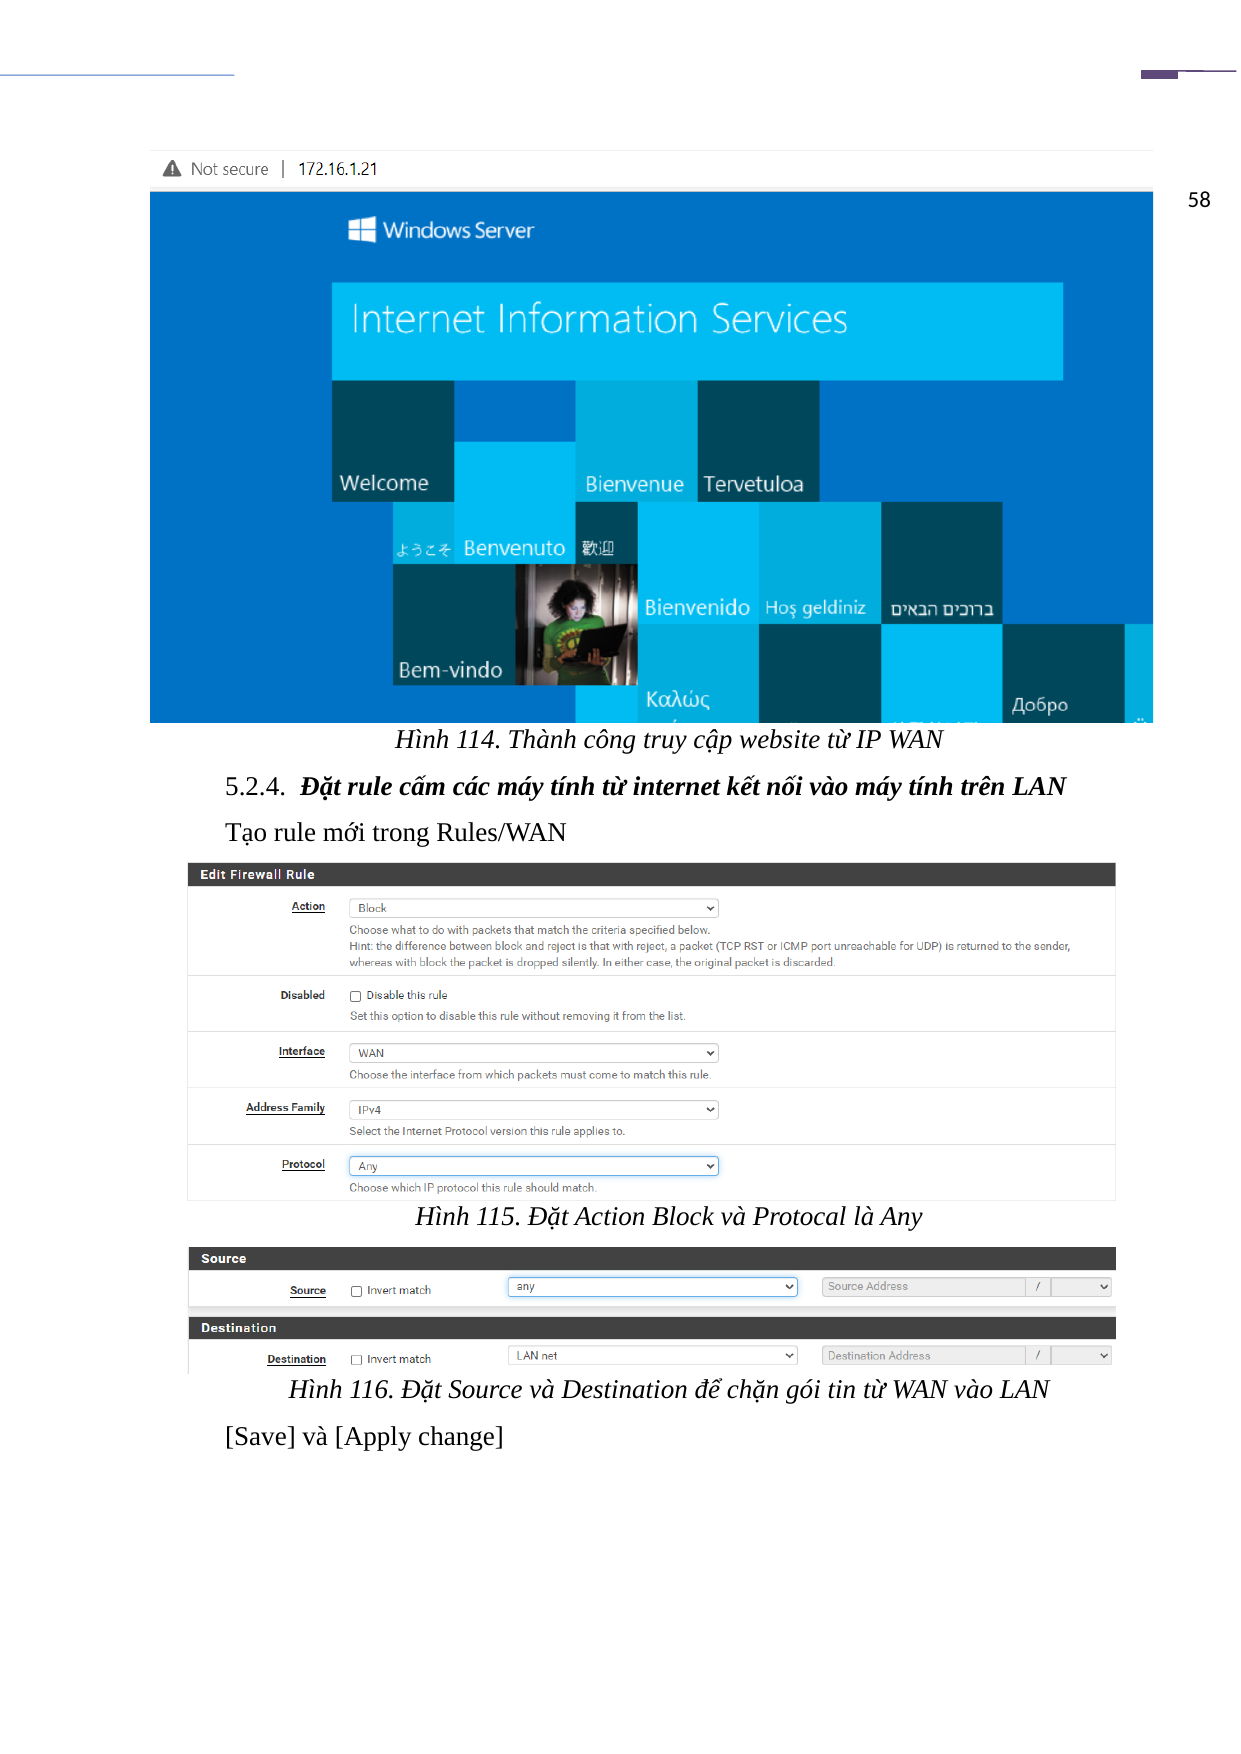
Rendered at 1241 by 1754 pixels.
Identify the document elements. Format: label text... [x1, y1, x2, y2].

picture [614, 315, 629, 331]
picture [583, 541, 597, 555]
picture [655, 311, 674, 331]
picture [601, 541, 612, 555]
picture [455, 382, 574, 441]
picture [756, 312, 770, 332]
picture [396, 311, 414, 331]
text [Save] và [Apply change] [150, 1420, 1153, 1451]
picture [910, 605, 930, 616]
picture [673, 697, 681, 706]
picture [434, 311, 446, 331]
picture [824, 600, 836, 613]
picture [638, 483, 647, 488]
picture [587, 477, 596, 491]
picture [680, 313, 684, 331]
picture [733, 311, 751, 332]
picture [745, 480, 754, 491]
picture [387, 479, 416, 490]
picture [542, 311, 561, 331]
picture [383, 307, 393, 332]
picture [1013, 698, 1022, 713]
picture [343, 476, 359, 490]
picture [729, 480, 742, 491]
picture [511, 311, 523, 316]
picture [454, 311, 471, 331]
picture [500, 544, 507, 555]
picture [623, 481, 636, 491]
picture [716, 480, 725, 491]
text Đặt Action Block và Protocal là Any [187, 1200, 1153, 1232]
picture [604, 481, 613, 490]
picture [467, 666, 476, 677]
picture [419, 479, 428, 490]
picture [646, 600, 652, 615]
picture [969, 605, 973, 615]
picture [674, 481, 683, 489]
picture [634, 307, 644, 331]
picture [696, 696, 705, 706]
picture [647, 692, 656, 706]
picture [581, 311, 593, 332]
picture [492, 666, 502, 677]
picture [777, 476, 803, 491]
picture [524, 544, 532, 555]
picture [187, 1247, 1116, 1374]
picture [855, 605, 860, 613]
picture [489, 544, 497, 555]
picture [771, 322, 780, 332]
text Thành công truy cập website từ IP WAN [187, 723, 1153, 754]
text Tạo rule mới trong Rules/WAN [150, 816, 1153, 847]
picture [360, 475, 385, 490]
text Đặt Source và Destination để chặn gói tin từ WAN vào LAN [187, 1373, 1153, 1404]
picture [685, 311, 696, 331]
picture [187, 862, 1116, 1201]
picture [770, 480, 774, 491]
picture [724, 319, 729, 332]
picture [529, 305, 539, 331]
subtitle Đặt rule cấm các máy tính từ internet kết nối vào máy tính trên LAN [225, 769, 1153, 801]
picture [794, 316, 799, 331]
picture [944, 605, 952, 616]
picture [929, 605, 937, 615]
picture [689, 604, 695, 614]
picture [507, 544, 520, 554]
picture [473, 307, 484, 332]
picture [670, 604, 678, 614]
picture [364, 311, 377, 332]
picture [1026, 700, 1045, 709]
picture [477, 544, 486, 553]
picture [1049, 702, 1067, 715]
picture [732, 599, 736, 614]
picture [671, 319, 676, 331]
picture [813, 311, 831, 331]
picture [985, 605, 993, 616]
picture [424, 666, 440, 677]
picture [960, 605, 968, 616]
picture [654, 480, 659, 491]
picture [756, 477, 762, 491]
picture [450, 666, 463, 677]
picture [892, 605, 901, 616]
picture [440, 544, 449, 554]
picture [412, 666, 421, 677]
picture [479, 661, 488, 677]
picture [593, 311, 608, 332]
picture [975, 605, 982, 615]
picture [835, 311, 845, 325]
picture [150, 150, 1154, 723]
picture [616, 311, 627, 315]
picture [804, 605, 817, 618]
